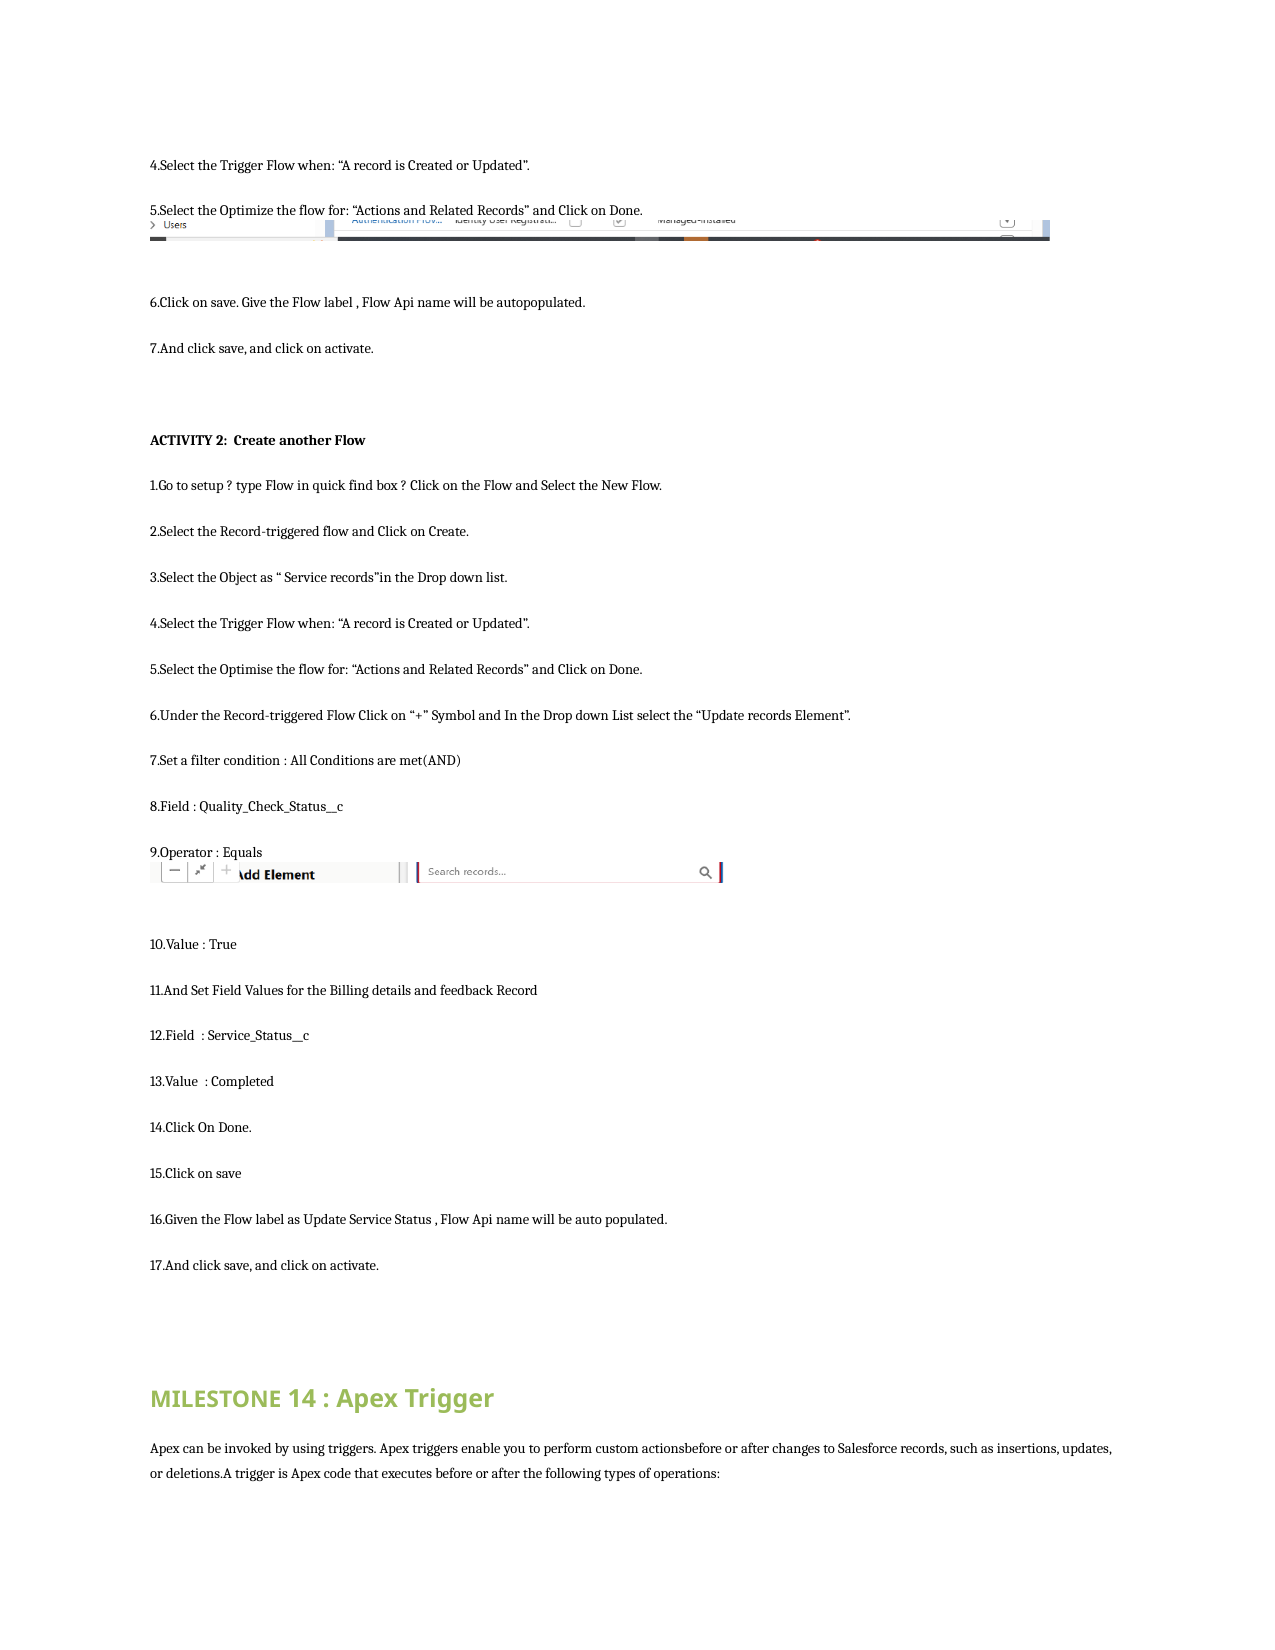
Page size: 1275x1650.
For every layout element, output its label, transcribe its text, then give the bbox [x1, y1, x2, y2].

text 6.Click on save. Give the Flow label , Flow Api name will be autopopulated. [150, 287, 1125, 312]
text MILESTONE 14 : Apex Trigger [150, 1387, 1125, 1412]
text 1.Go to setup ? type Flow in quick find box ? Click on the Flow and Select the New Flow. [150, 471, 1125, 496]
text 14.Click On Done. [150, 1112, 1125, 1137]
text 2.Select the Record-triggered flow and Click on Create. [150, 517, 1125, 542]
text 6.Under the Record-triggered Flow Click on “+” Symbol and In the Drop down List select the “Update records Element”. [150, 700, 1125, 725]
text 12.Field : Service_Status__c [150, 1021, 1125, 1046]
text 13.Value : Completed [150, 1067, 1125, 1092]
text 7.And click save, and click on activate. [150, 333, 1125, 358]
text 7.Set a filter condition : All Conditions are met(AND) [150, 746, 1125, 771]
text 5.Select the Optimize the flow for: “Actions and Related Records” and Click on Done. [150, 196, 1125, 221]
text 4.Select the Trigger Flow when: “A record is Created or Updated”. [150, 608, 1125, 633]
text 15.Click on save [150, 1158, 1125, 1183]
text 17.And click save, and click on activate. [150, 1250, 1125, 1275]
text 16.Given the Flow label as Update Service Status , Flow Api name will be auto populated. [150, 1204, 1125, 1229]
text ACTIVITY 2: Create another Flow [150, 425, 1125, 450]
text Apex can be invoked by using triggers. Apex triggers enable you to perform custom actionsbefore or after changes to Salesforce records, such as insertions, updates, or deletions.A trigger is Apex code that executes before or after the following types of operations: [150, 1433, 1125, 1483]
text 11.And Set Field Values for the Billing details and feedback Record [150, 975, 1125, 1000]
text 4.Select the Trigger Flow when: “A record is Created or Updated”. [150, 150, 1125, 175]
text 9.Operator : Equals [150, 837, 1125, 862]
text 5.Select the Optimise the flow for: “Actions and Related Records” and Click on Done. [150, 654, 1125, 679]
text 8.Field : Quality_Check_Status__c [150, 792, 1125, 817]
text 3.Select the Object as “ Service records”in the Drop down list. [150, 562, 1125, 587]
text 10.Value : True [150, 929, 1125, 954]
